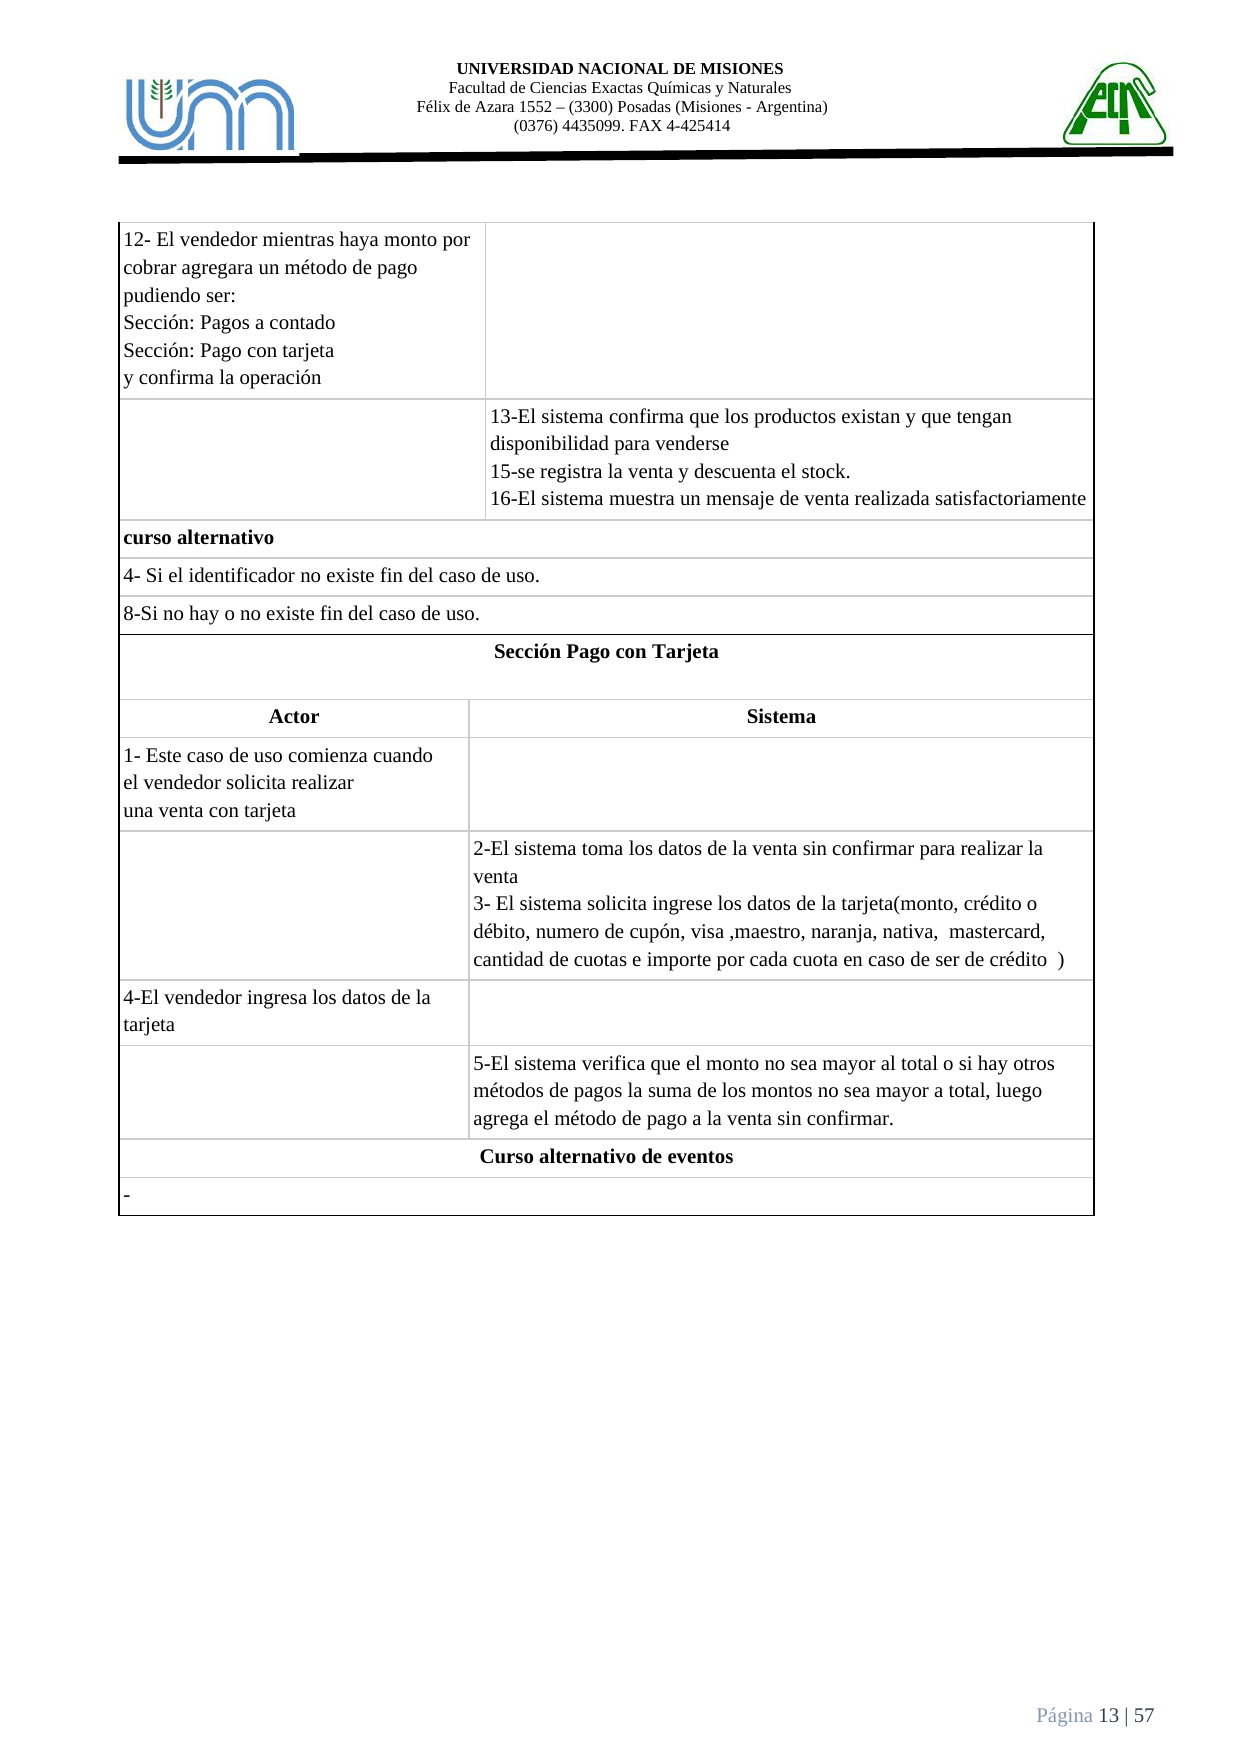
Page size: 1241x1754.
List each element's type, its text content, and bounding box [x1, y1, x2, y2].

table_cell curso alternativo [120, 521, 1093, 557]
table_cell 12- El vendedor mientras haya monto por cobrar agregara un método de pago pudiendo ser: Sección: Pagos a contado Sección: Pago con tarjeta y confirma la operación [120, 223, 485, 398]
table_cell [120, 1046, 468, 1138]
picture [118, 73, 300, 156]
table_cell Actor [120, 700, 468, 737]
picture [1047, 37, 1182, 172]
table_cell 4-El vendedor ingresa los datos de la tarjeta [120, 981, 468, 1045]
table_cell 2-El sistema toma los datos de la venta sin confirmar para realizar la venta 3- El sistema solicita ingrese los datos de la tarjeta(monto, crédito o débito, numero de cupón, visa ,maestro, naranja, nativa, mastercard, cantidad de cuotas e importe por cada cuota en caso de ser de crédito ) [470, 832, 1093, 979]
table_cell Curso alternativo de eventos [120, 1140, 1093, 1176]
table_cell 1- Este caso de uso comienza cuando el vendedor solicita realizar una venta con tarjeta [120, 738, 468, 830]
table_cell [470, 738, 1093, 830]
table_cell 13-El sistema confirma que los productos existan y que tengan disponibilidad para venderse 15-se registra la venta y descuenta el stock. 16-El sistema muestra un mensaje de venta realizada satisfactoriamente [486, 400, 1093, 519]
table_cell Sistema [470, 700, 1093, 737]
table_cell - [120, 1178, 1093, 1215]
table_cell [120, 400, 485, 519]
table_cell [486, 223, 1093, 398]
table_cell 4- Si el identificador no existe fin del caso de uso. [120, 559, 1093, 595]
table_cell 8-Si no hay o no existe fin del caso de uso. [120, 597, 1093, 633]
table_cell 5-El sistema verifica que el monto no sea mayor al total o si hay otros métodos de pagos la suma de los montos no sea mayor a total, luego agrega el método de pago a la venta sin confirmar. [470, 1046, 1093, 1138]
table_cell Sección Pago con Tarjeta [120, 635, 1093, 699]
table_cell [120, 832, 468, 979]
table_cell [470, 981, 1093, 1045]
